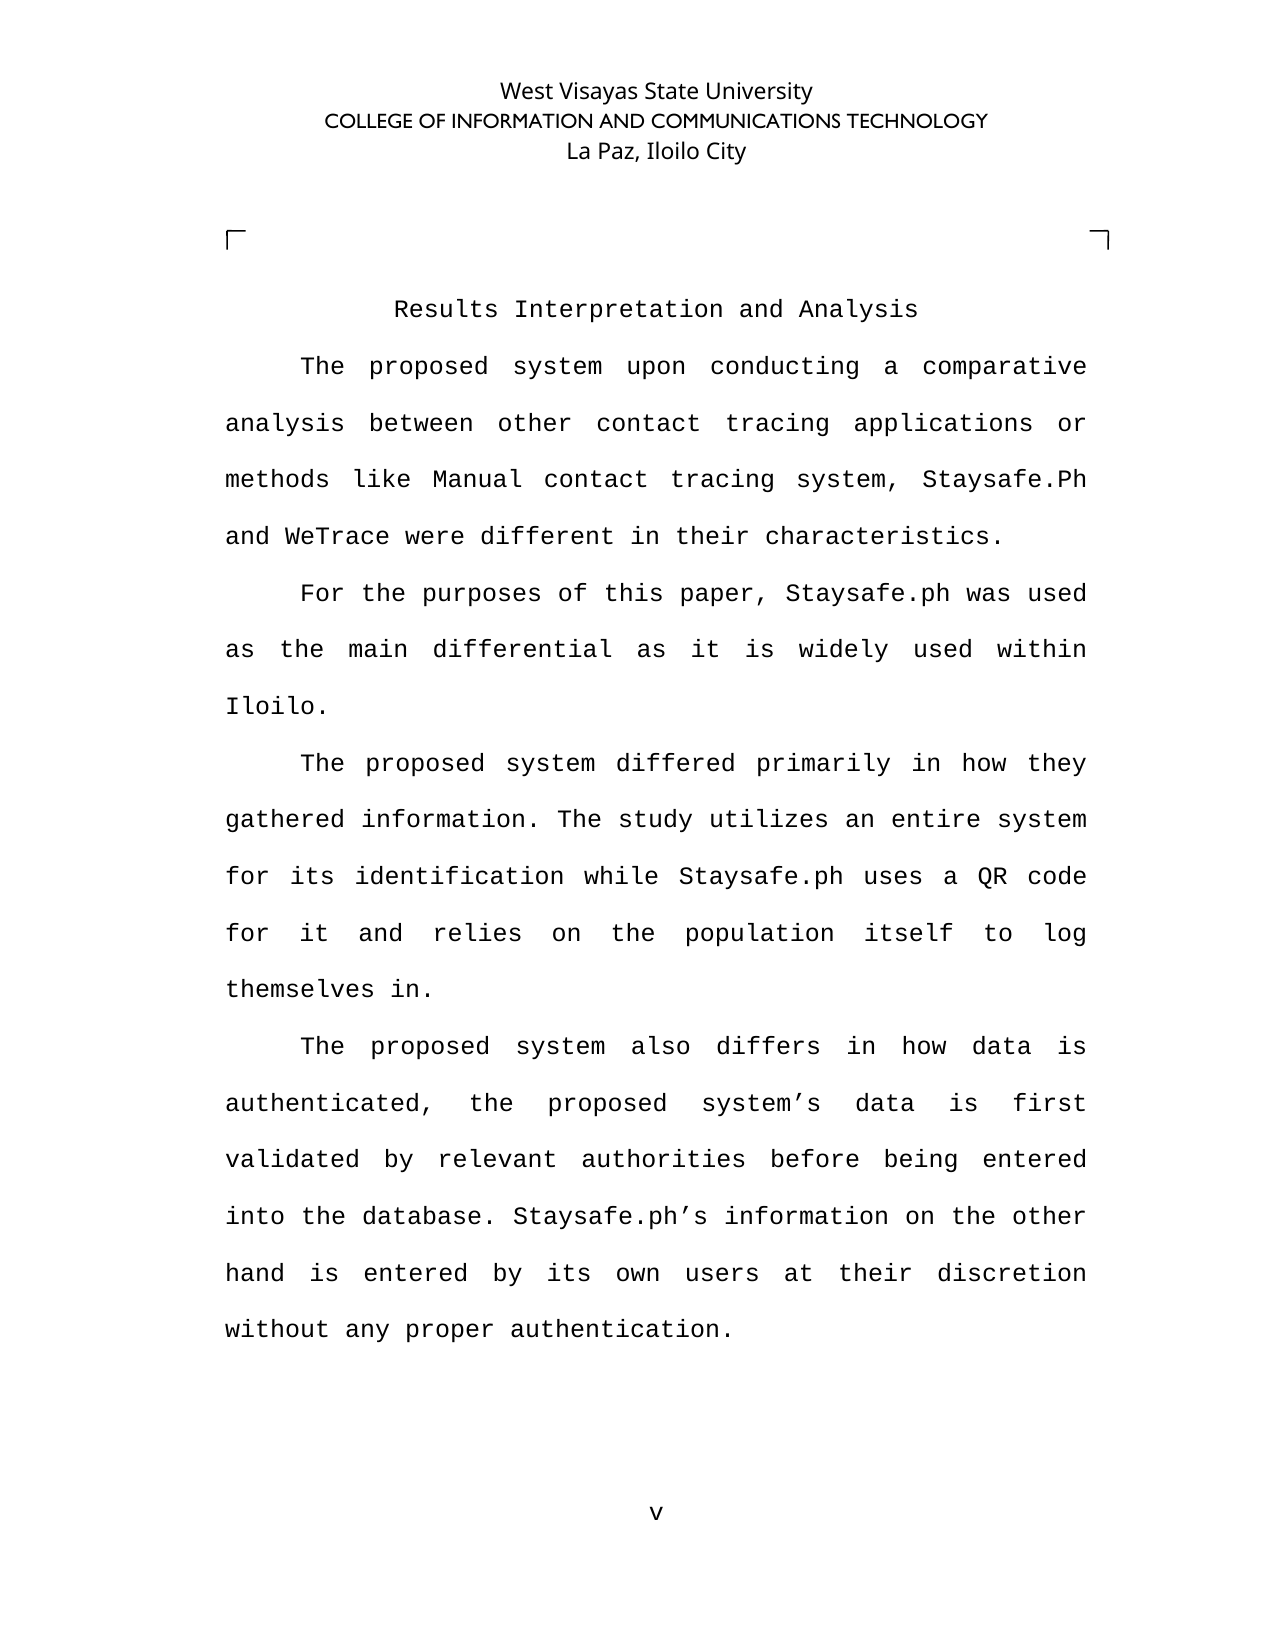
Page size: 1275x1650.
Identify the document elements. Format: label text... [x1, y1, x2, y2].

text The proposed system differed primarily in how they gathered information. The study utilizes an entire system for its identification while Staysafe.ph uses a QR code for it and relies on the population itself to log themselves in. [225, 750, 1087, 1005]
text For the purposes of this paper, Staysafe.ph was used as the main differential as it is widely used within Iloilo. [225, 580, 1087, 722]
subtitle Results Interpretation and Analysis [225, 297, 1087, 325]
text The proposed system upon conducting a comparative analysis between other contact tracing applications or methods like Manual contact tracing system, Staysafe.Ph and WeTrace were different in their characteristics. [225, 353, 1087, 552]
text The proposed system also differs in how data is authenticated, the proposed system’s data is first validated by relevant authorities before being entered into the database. Staysafe.ph’s information on the other hand is entered by its own users at their discretion without any proper authentication. [225, 1033, 1087, 1345]
